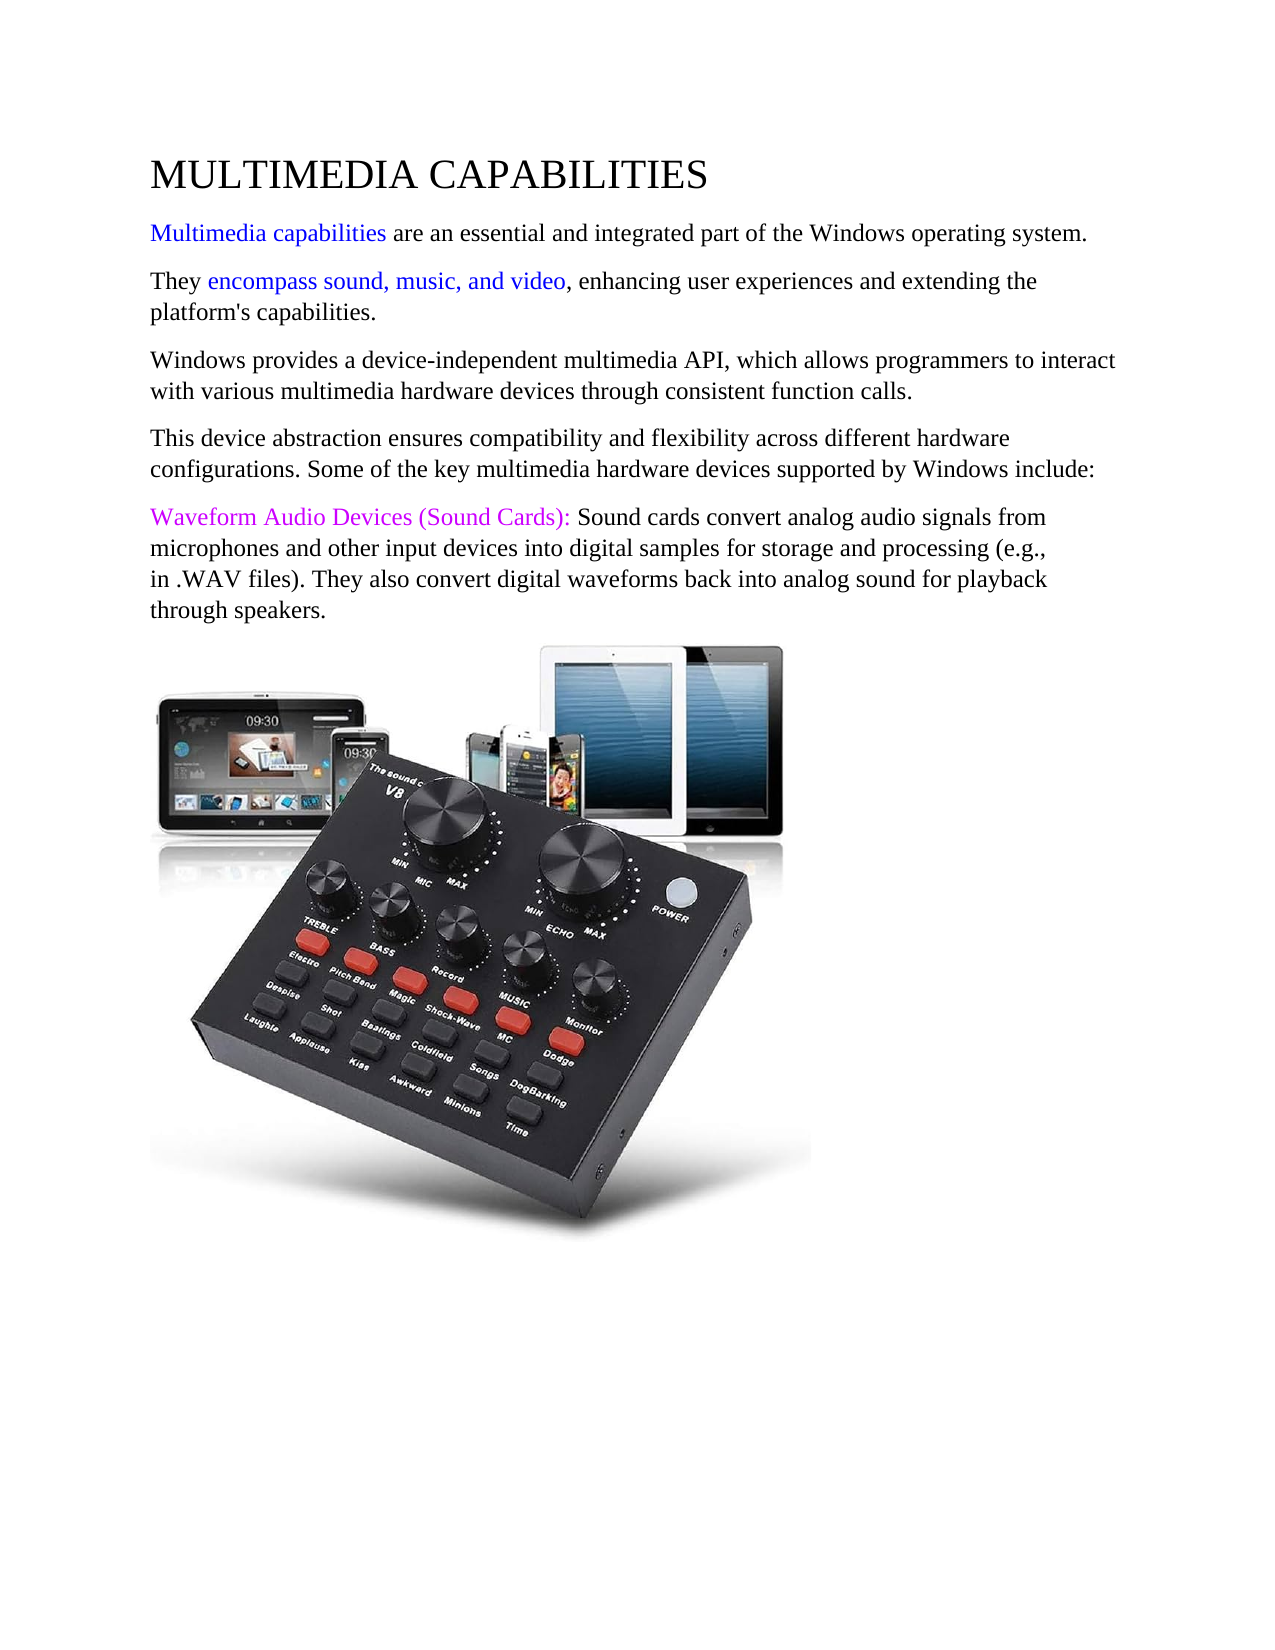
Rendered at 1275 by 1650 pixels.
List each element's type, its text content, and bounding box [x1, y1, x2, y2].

text MULTIMEDIA CAPABILITIES [150, 150, 1125, 198]
text This device abstraction ensures compatibility and flexibility across different hardware configurations. Some of the key multimedia hardware devices supported by Windows include: [150, 423, 1125, 483]
text Multimedia capabilities are an essential and integrated part of the Windows operating system. [150, 218, 1125, 247]
text Waveform Audio Devices (Sound Cards): Sound cards convert analog audio signals from microphones and other input devices into digital samples for storage and processing (e.g., in .WAV files). They also convert digital waveforms back into analog sound for playback through speakers. [150, 502, 1125, 624]
text Windows provides a device-independent multimedia API, which allows programmers to interact with various multimedia hardware devices through consistent function calls. [150, 345, 1125, 404]
text They encompass sound, music, and video, enhancing user experiences and extending the platform's capabilities. [150, 266, 1125, 326]
picture [150, 643, 812, 1242]
